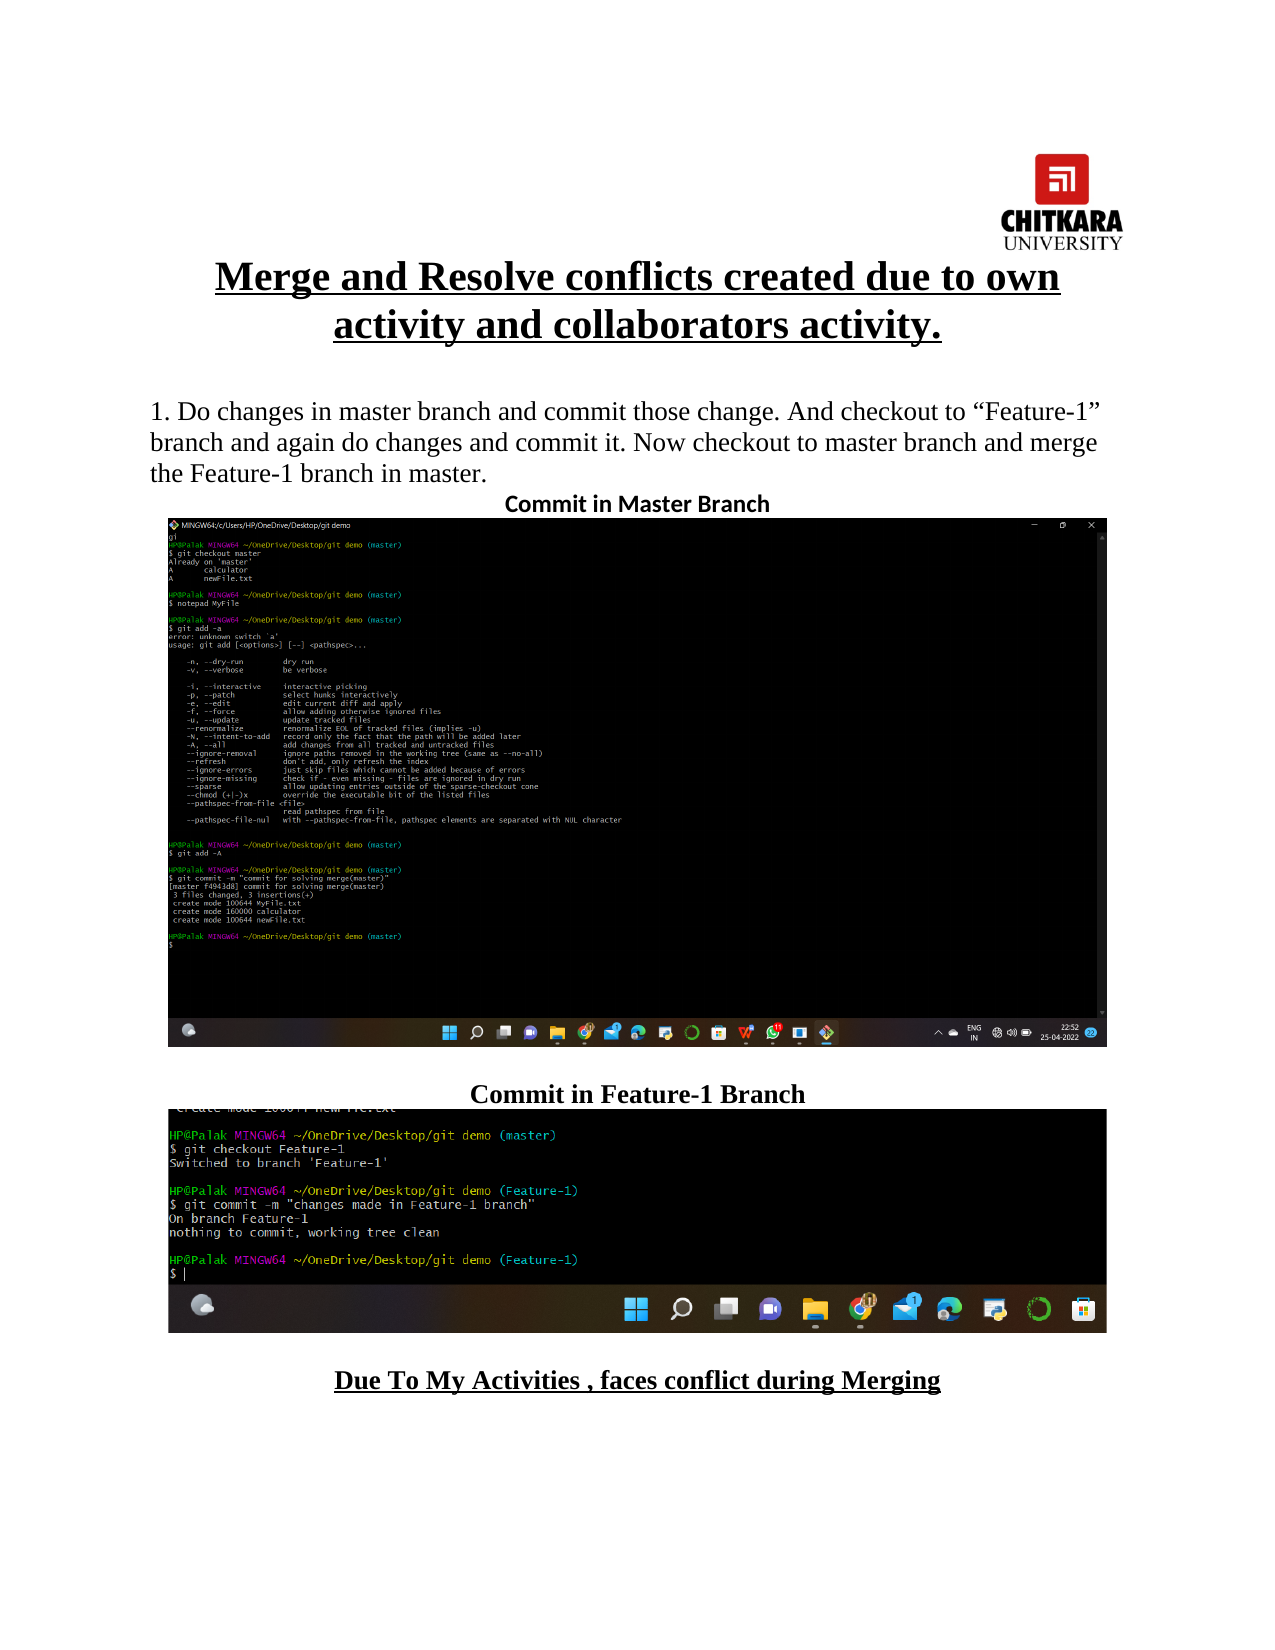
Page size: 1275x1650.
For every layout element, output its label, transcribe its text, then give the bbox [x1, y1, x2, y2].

text 1. Do changes in master branch and commit those change. And checkout to “Feature-1” branch and again do changes and commit it. Now checkout to master branch and merge the Feature-1 branch in master. [150, 395, 1125, 488]
text Commit in Master Branch [150, 488, 1125, 519]
picture [997, 150, 1125, 252]
picture [168, 1109, 1107, 1333]
text Merge and Resolve conflicts created due to own activity and collaborators activity. [150, 251, 1125, 347]
text Commit in Feature-1 Branch [150, 1078, 1125, 1109]
text Due To My Activities , faces conflict during Merging [150, 1364, 1125, 1395]
picture [168, 518, 1107, 1047]
